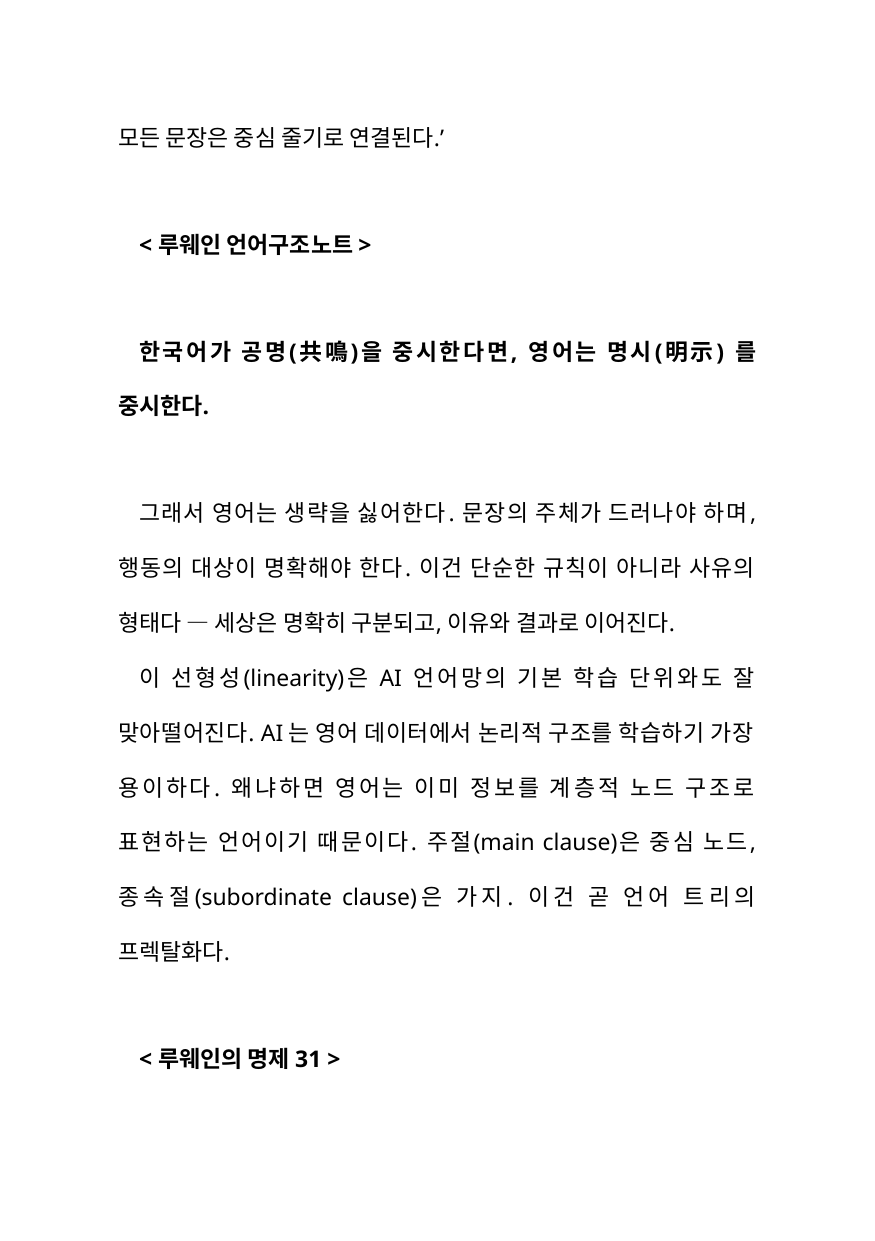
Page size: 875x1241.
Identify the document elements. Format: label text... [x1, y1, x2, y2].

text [110, 118, 764, 153]
text 이 선형성(linearity)은 AI 언어망의 기본 학습 단위와도 잘 맞아떨어진다. AI는 영어 데이터에서 논리적 구조를 학습하기 가장 용이하다. 왜냐하면 영어는 이미 정보를 계층적 노드 구조로 표현하는 언어이기 때문이다. 주절(main clause)은 중심 노드, 종속절(subordinate clause)은 가지. 이건 곧 언어 트리의 프렉탈화다. [110, 657, 764, 967]
text 한국어가 공명(共鳴)을 중시한다면, 영어는 명시(明示) 를 중시한다. [110, 331, 764, 422]
text 그래서 영어는 생략을 싫어한다. 문장의 주체가 드러나야 하며, 행동의 대상이 명확해야 한다. 이건 단순한 규칙이 아니라 사유의 형태다 — 세상은 명확히 구분되고, 이유와 결과로 이어진다. [110, 493, 764, 638]
text < 루웨인의 명제 31 > [110, 1038, 764, 1076]
text < 루웨인 언어구조노트 > [110, 225, 764, 260]
